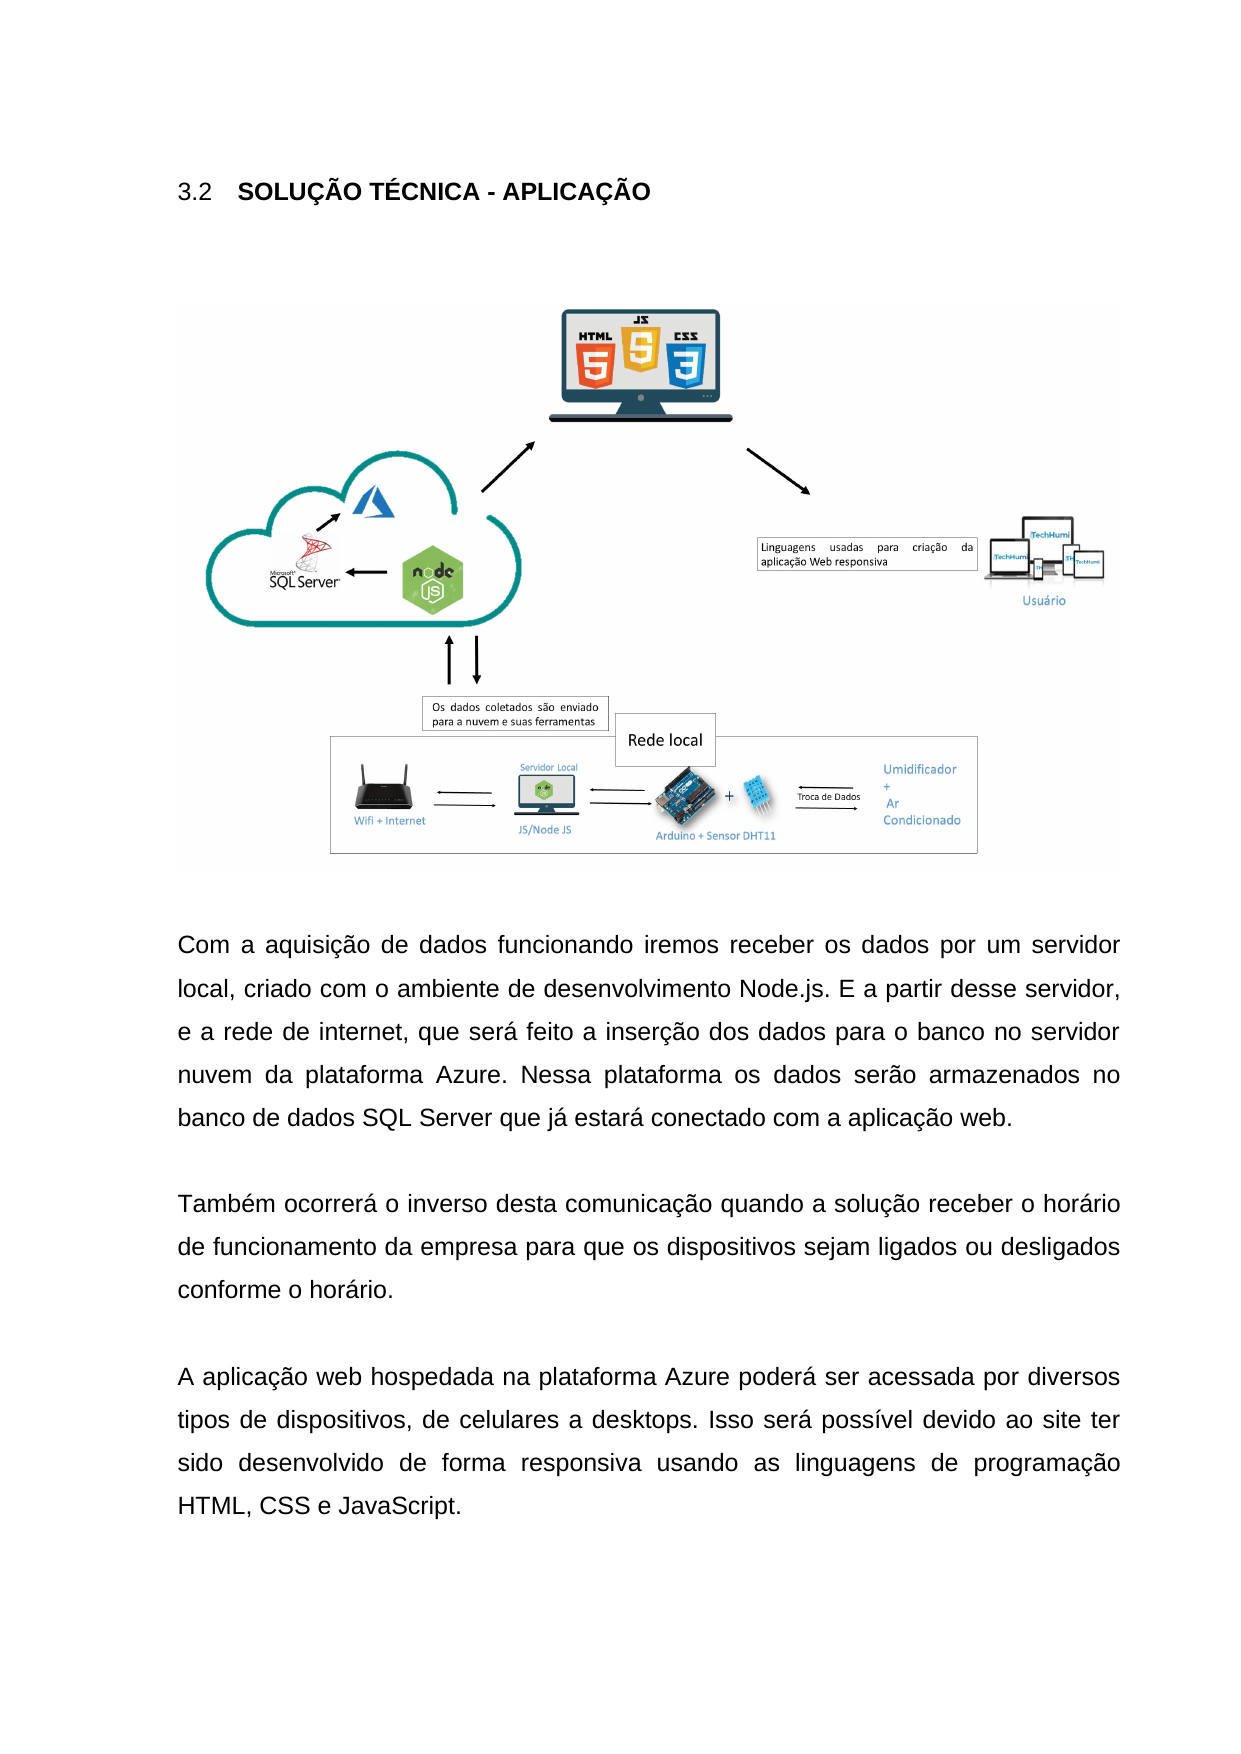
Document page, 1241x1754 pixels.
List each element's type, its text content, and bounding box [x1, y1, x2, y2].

picture [177, 301, 1121, 873]
subtitle Solução Técnica - Aplicação [177, 177, 1122, 206]
text Com a aquisição de dados funcionando iremos receber os dados por um servidor local, criado com o ambiente de desenvolvimento Node.js. E a partir desse servidor, e a rede de internet, que será feito a inserção dos dados para o banco no servidor nuvem da plataforma Azure. Nessa plataforma os dados serão armazenados no banco de dados SQL Server que já estará conectado com a aplicação web. [177, 931, 1122, 1132]
text A aplicação web hospedada na plataforma Azure poderá ser acessada por diversos tipos de dispositivos, de celulares a desktops. Isso será possível devido ao site ter sido desenvolvido de forma responsiva usando as linguagens de programação HTML, CSS e JavaScript. [177, 1362, 1122, 1520]
text Também ocorrerá o inverso desta comunicação quando a solução receber o horário de funcionamento da empresa para que os dispositivos sejam ligados ou desligados conforme o horário. [177, 1189, 1122, 1304]
